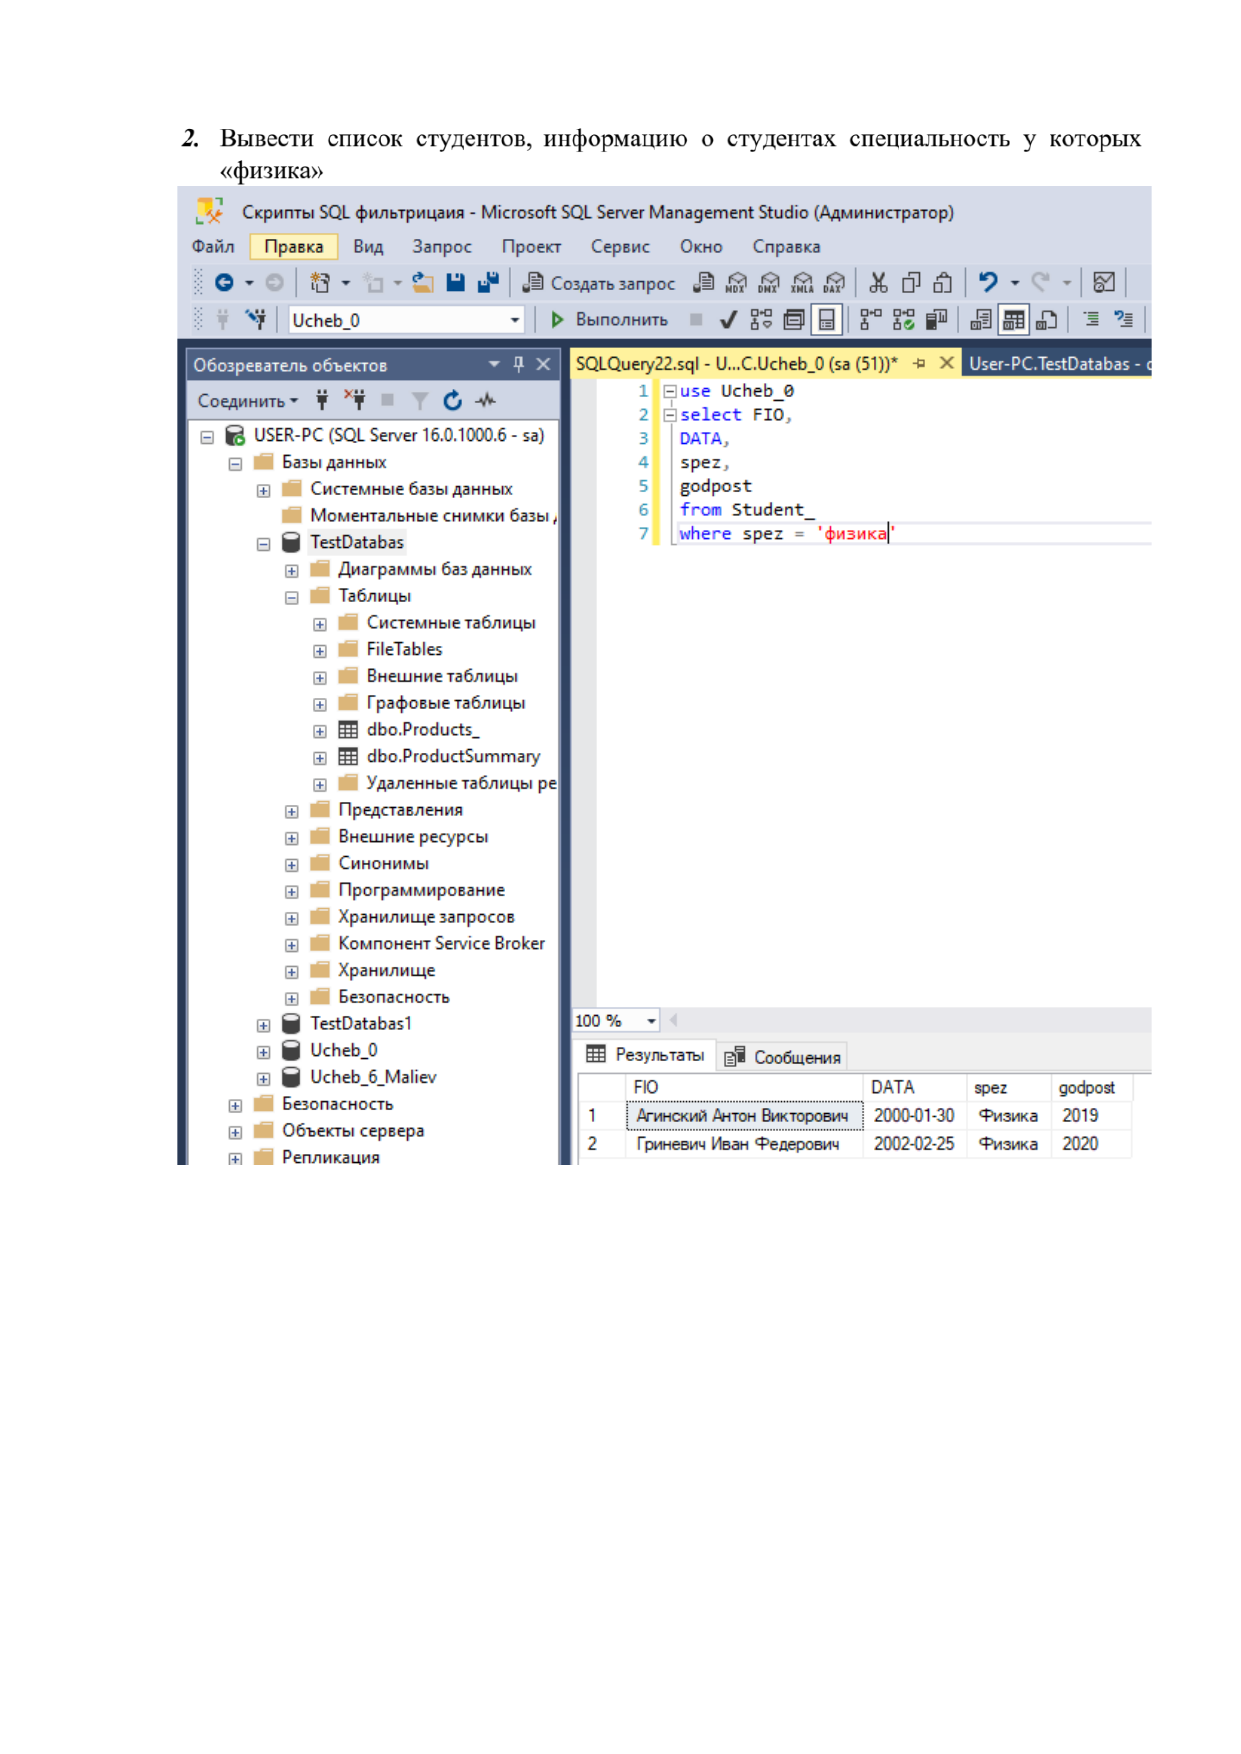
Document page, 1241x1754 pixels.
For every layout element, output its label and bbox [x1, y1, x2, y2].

picture [177, 118, 1152, 1165]
